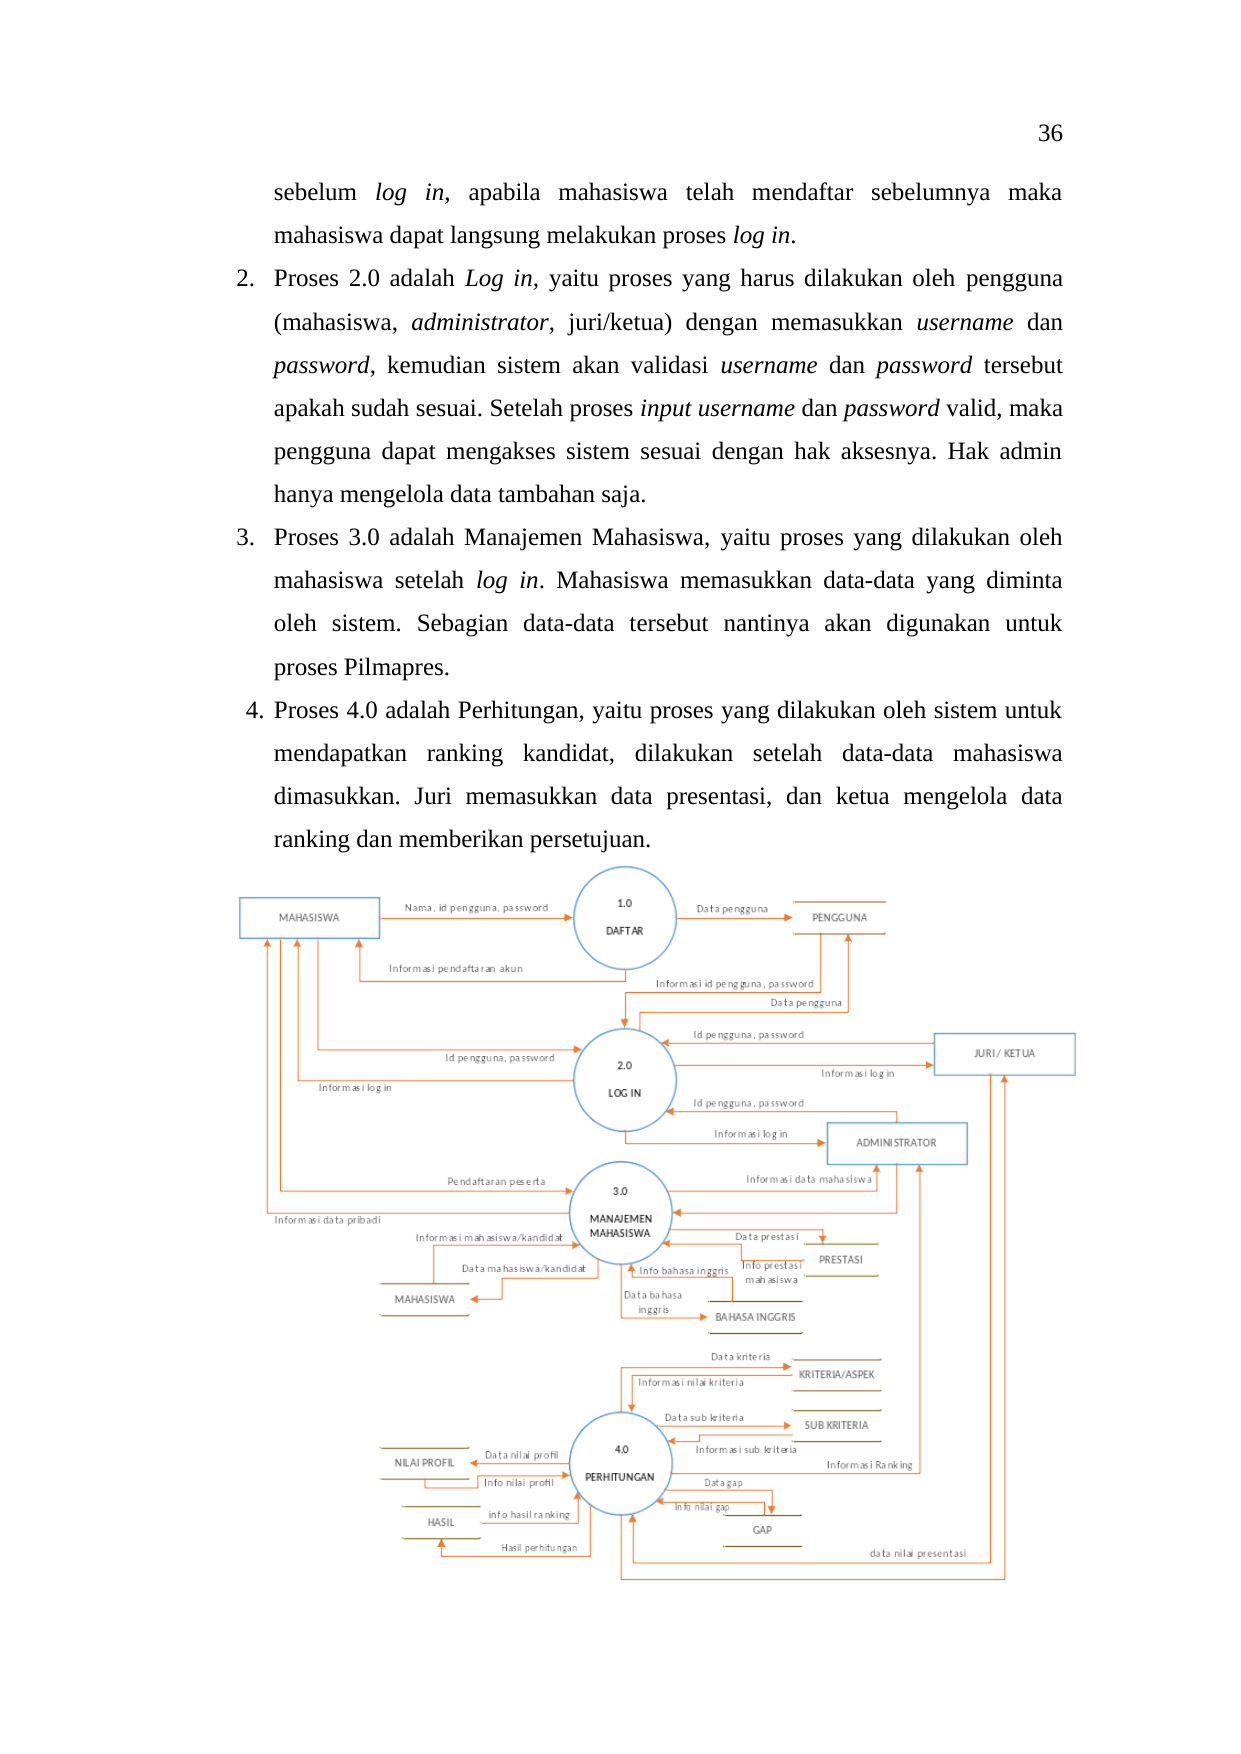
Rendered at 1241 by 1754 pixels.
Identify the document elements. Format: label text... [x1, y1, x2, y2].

list Proses 3.0 adalah Manajemen Mahasiswa, yaitu proses yang dilakukan oleh mahasiswa setelah log in. Mahasiswa memasukkan data-data yang diminta oleh sistem. Sebagian data-data tersebut nantinya akan digunakan untuk proses Pilmapres. [236, 522, 1063, 680]
list Proses 4.0 adalah Perhitungan, yaitu proses yang dilakukan oleh sistem untuk mendapatkan ranking kandidat, dilakukan setelah data-data mahasiswa dimasukkan. Juri memasukkan data presentasi, dan ketua mengelola data ranking dan memberikan persetujuan. [246, 695, 1063, 853]
list Proses 2.0 adalah Log in, yaitu proses yang harus dilakukan oleh pengguna (mahasiswa, administrator, juri/ketua) dengan memasukkan username dan password, kemudian sistem akan validasi username dan password tersebut apakah sudah sesuai. Setelah proses input username dan password valid, maka pengguna dapat mengakses sistem sesuai dengan hak aksesnya. Hak admin hanya mengelola data tambahan saja. [236, 263, 1063, 508]
